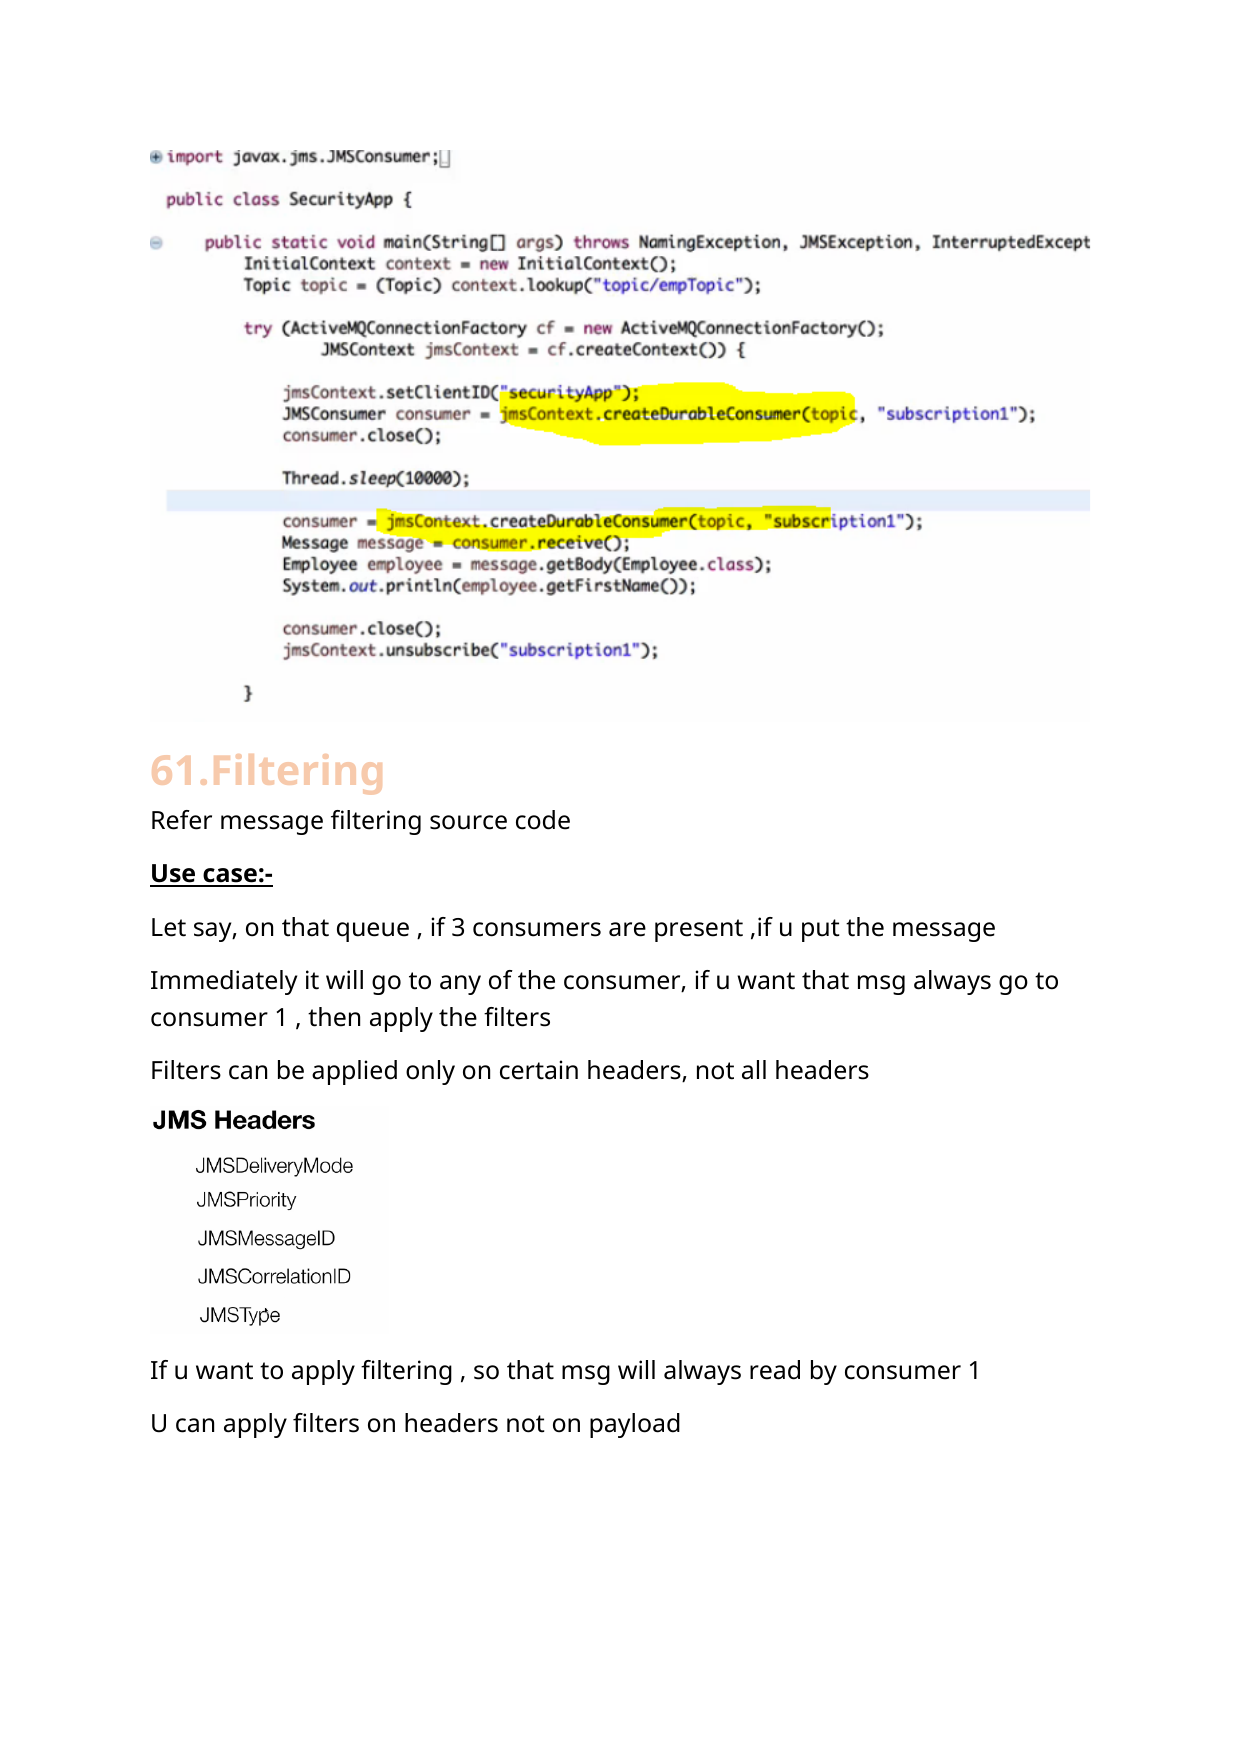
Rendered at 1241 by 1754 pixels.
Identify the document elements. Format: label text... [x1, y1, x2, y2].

text Immediately it will go to any of the consumer, if u want that msg always go to consumer 1 , then apply the filters [150, 963, 1090, 1034]
text Filters can be applied only on certain headers, not all headers [150, 1053, 1090, 1087]
text Refer message filtering source code [150, 802, 1090, 837]
text U can apply filters on headers not on payload [150, 1406, 1090, 1440]
picture [150, 1106, 389, 1334]
text If u want to apply filtering , so that msg will always read by consumer 1 [150, 1353, 1090, 1387]
picture [150, 150, 1091, 722]
text Use case:- [150, 856, 1090, 890]
text 61.Filtering [150, 741, 1090, 798]
text Let say, on that queue , if 3 consumers are present ,if u put the message [150, 909, 1090, 943]
